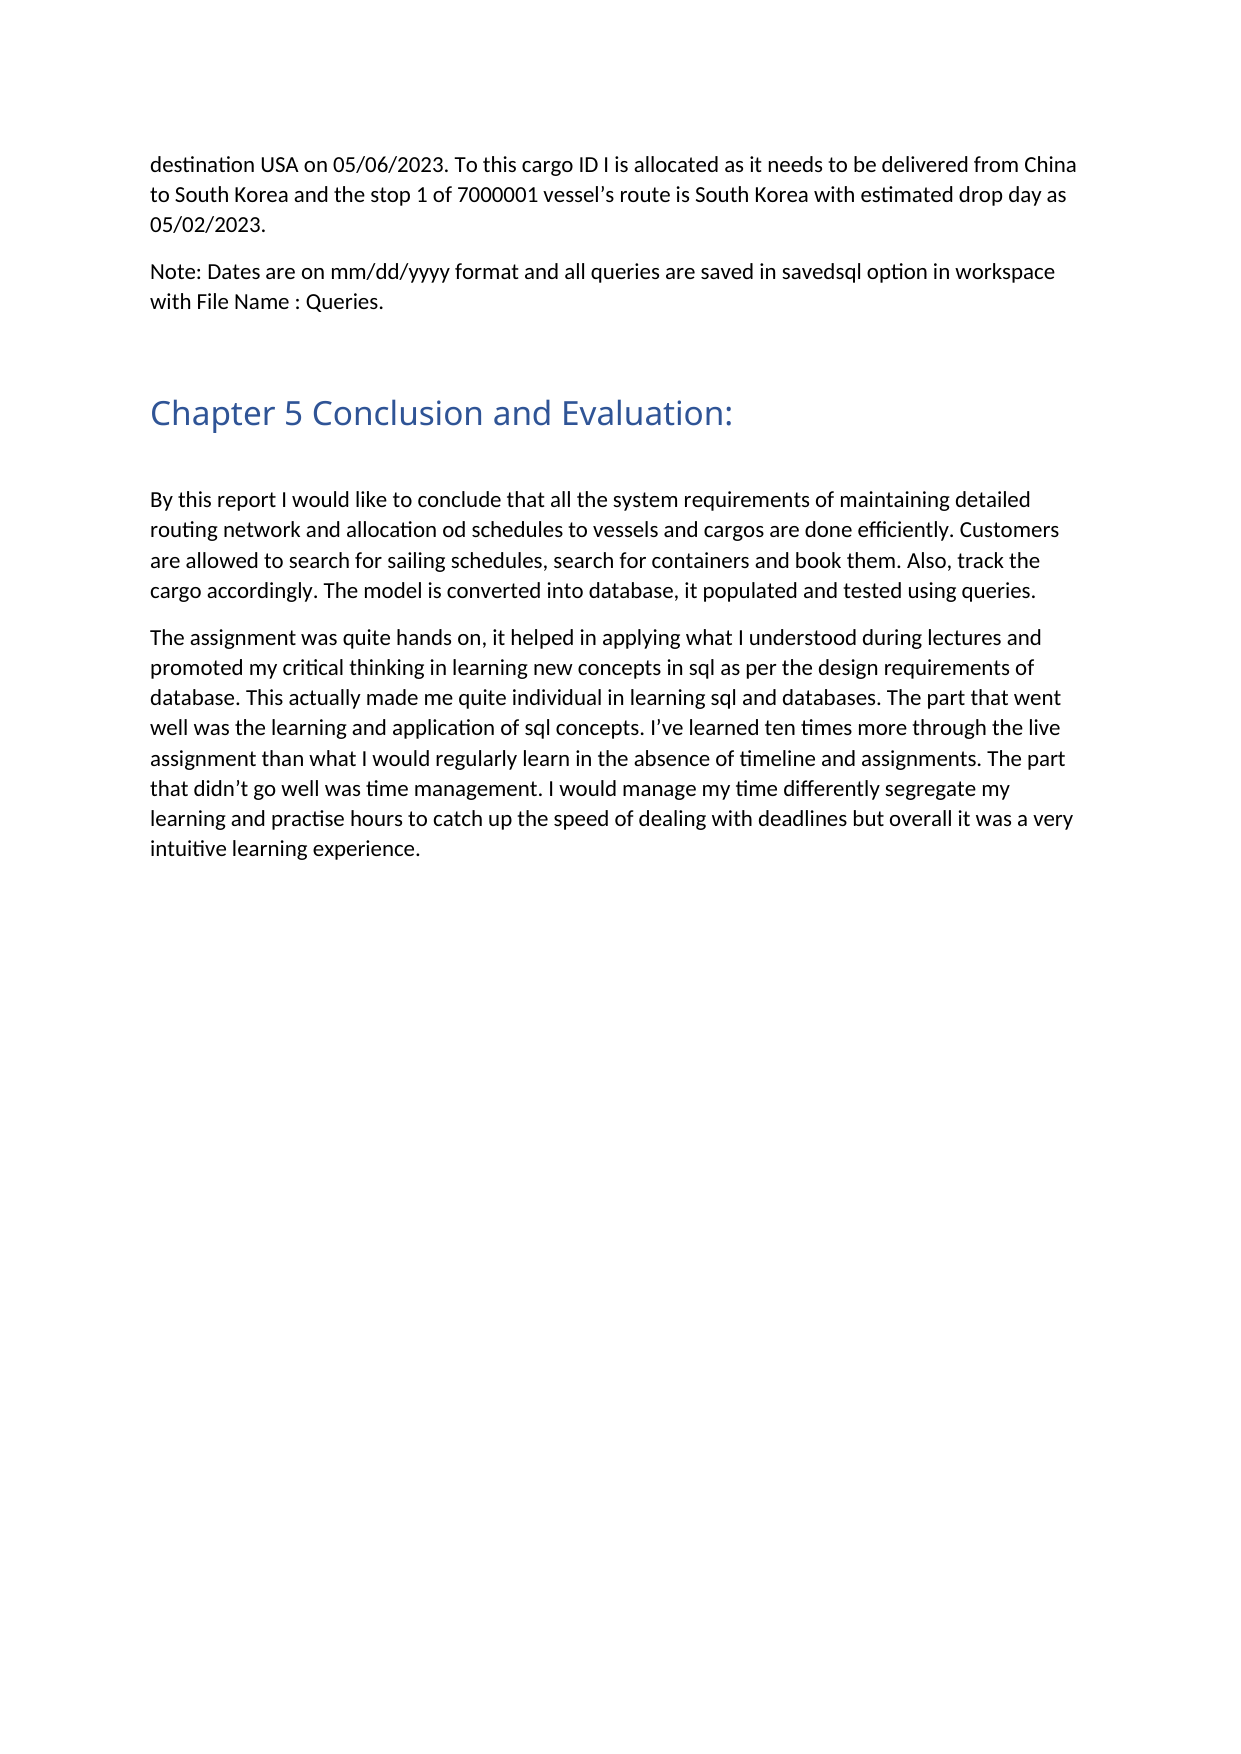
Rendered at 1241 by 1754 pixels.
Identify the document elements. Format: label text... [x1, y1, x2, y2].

subtitle Chapter 5 Conclusion and Evaluation: [150, 389, 1090, 435]
text The assignment was quite hands on, it helped in applying what I understood during lectures and promoted my critical thinking in learning new concepts in sql as per the design requirements of database. This actually made me quite individual in learning sql and databases. The part that went well was the learning and application of sql concepts. I’ve learned ten times more through the live assignment than what I would regularly learn in the absence of timeline and assignments. The part that didn’t go well was time management. I would manage my time differently segregate my learning and practise hours to catch up the speed of dealing with deadlines but overall it was a very intuitive learning experience. [150, 623, 1090, 862]
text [150, 150, 1090, 238]
text Note: Dates are on mm/dd/yyyy format and all queries are saved in savedsql option in workspace with File Name : Queries. [150, 257, 1090, 316]
text By this report I would like to conclude that all the system requirements of maintaining detailed routing network and allocation od schedules to vessels and cargos are done efficiently. Customers are allowed to search for sailing schedules, search for containers and book them. Also, track the cargo accordingly. The model is converted into database, it populated and tested using queries. [150, 485, 1090, 604]
